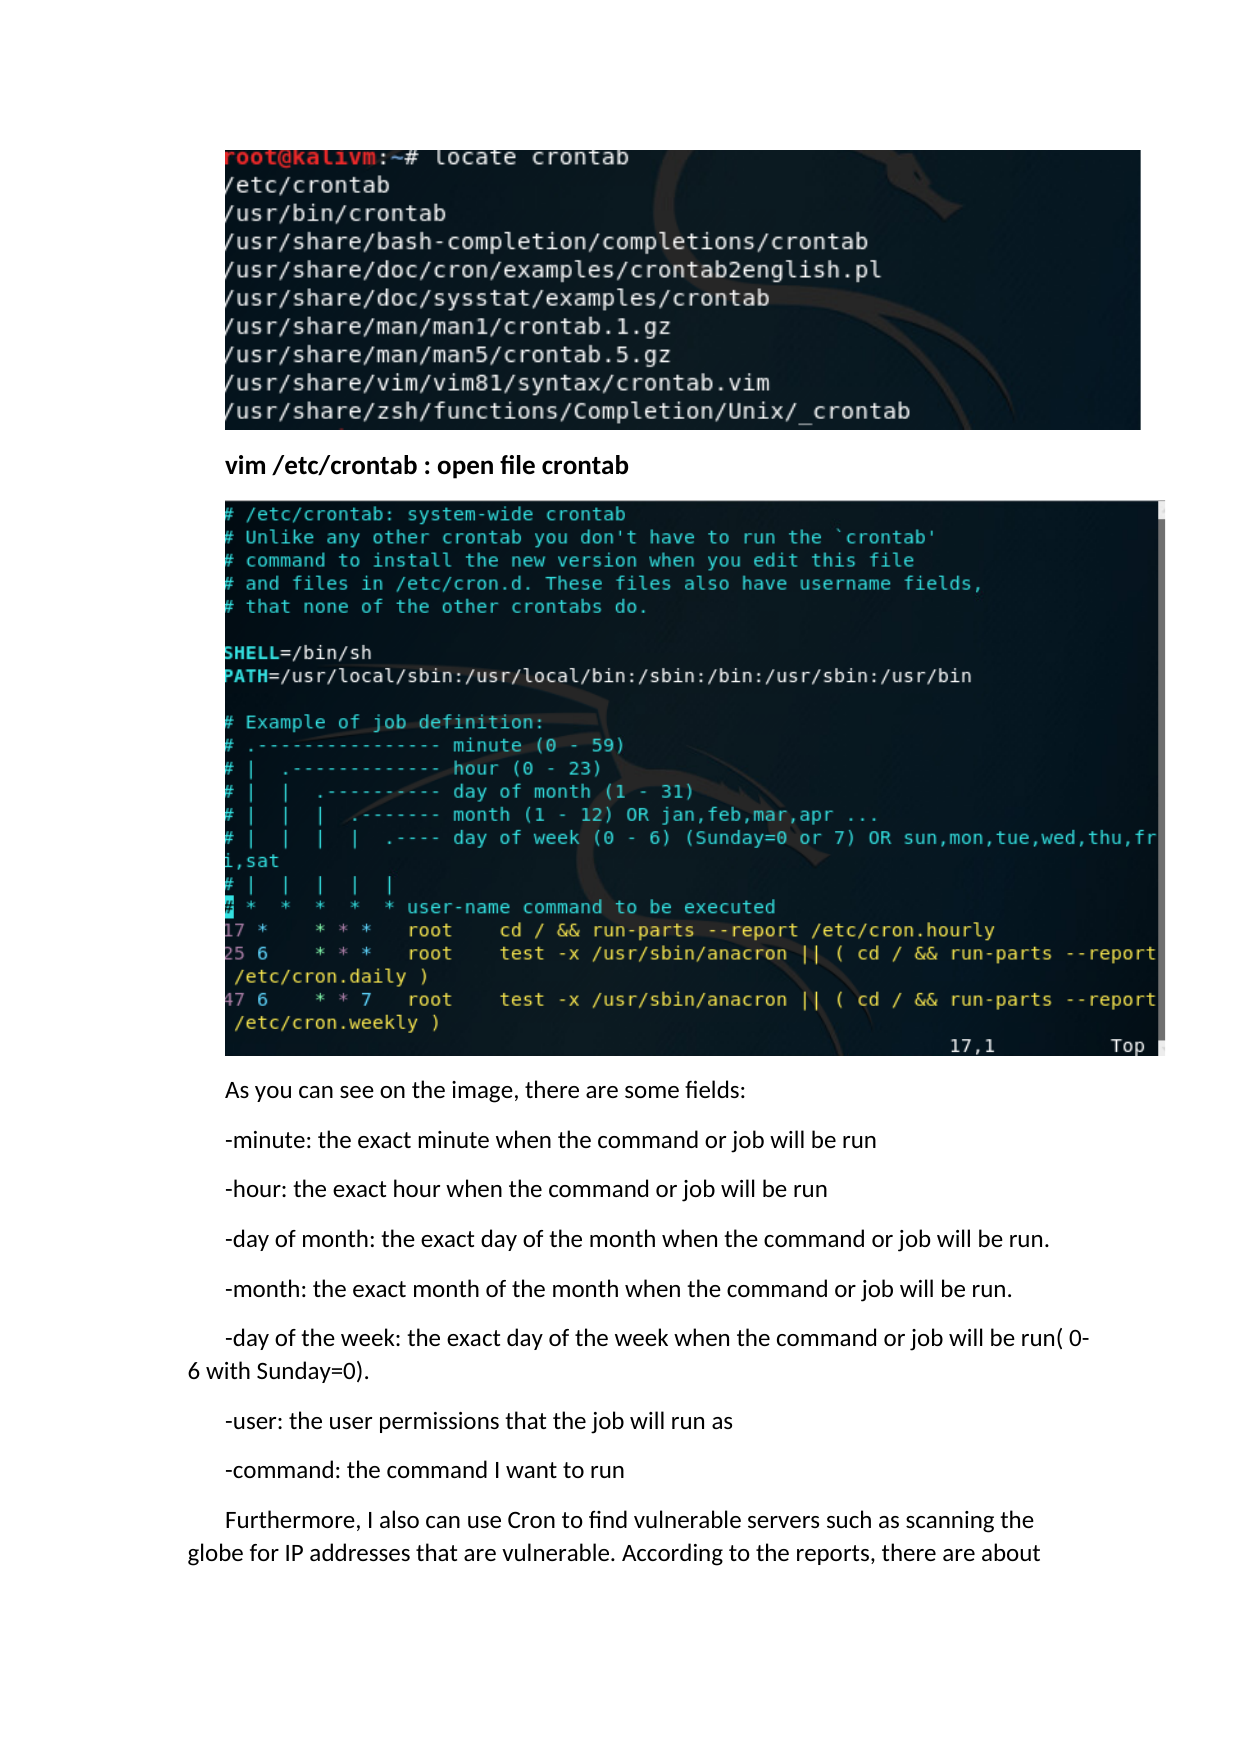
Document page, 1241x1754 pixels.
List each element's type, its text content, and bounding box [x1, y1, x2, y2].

text -hour: the exact hour when the command or job will be run [187, 1173, 1090, 1204]
text vim /etc/crontab : open file crontab [187, 448, 1090, 482]
picture [225, 150, 1141, 430]
text -month: the exact month of the month when the command or job will be run. [187, 1273, 1090, 1303]
text -user: the user permissions that the job will run as [187, 1405, 1090, 1435]
text -day of the week: the exact day of the week when the command or job will be run( 0-6 with Sunday=0). [187, 1322, 1090, 1386]
text -minute: the exact minute when the command or job will be run [187, 1124, 1090, 1154]
text -command: the command I want to run [187, 1454, 1090, 1485]
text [187, 1504, 1090, 1567]
picture [225, 500, 1166, 1056]
text As you can see on the image, there are some fields: [187, 1074, 1090, 1105]
text -day of month: the exact day of the month when the command or job will be run. [187, 1223, 1090, 1254]
